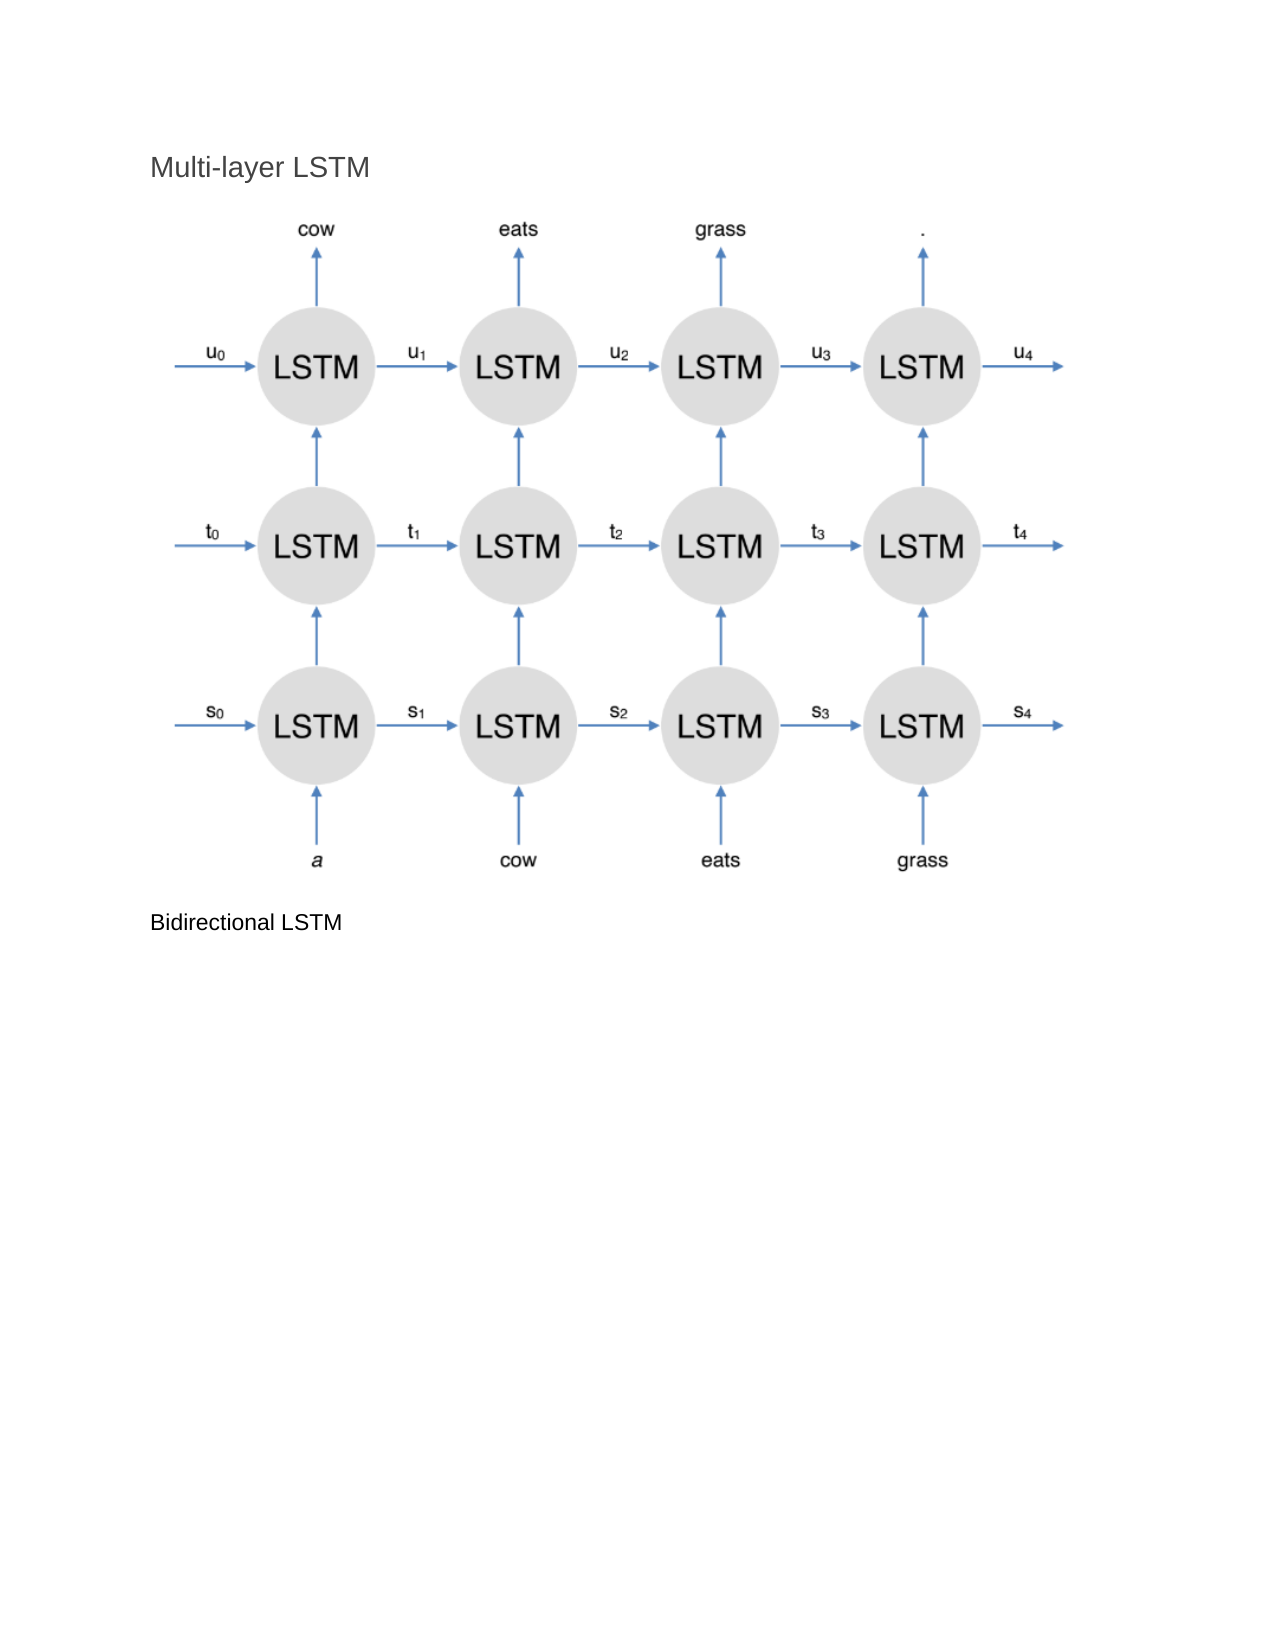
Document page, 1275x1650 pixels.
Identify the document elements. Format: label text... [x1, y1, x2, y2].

text Bidirectional LSTM [150, 909, 1125, 936]
picture [150, 191, 1125, 876]
subtitle Multi-layer LSTM [150, 150, 1125, 183]
